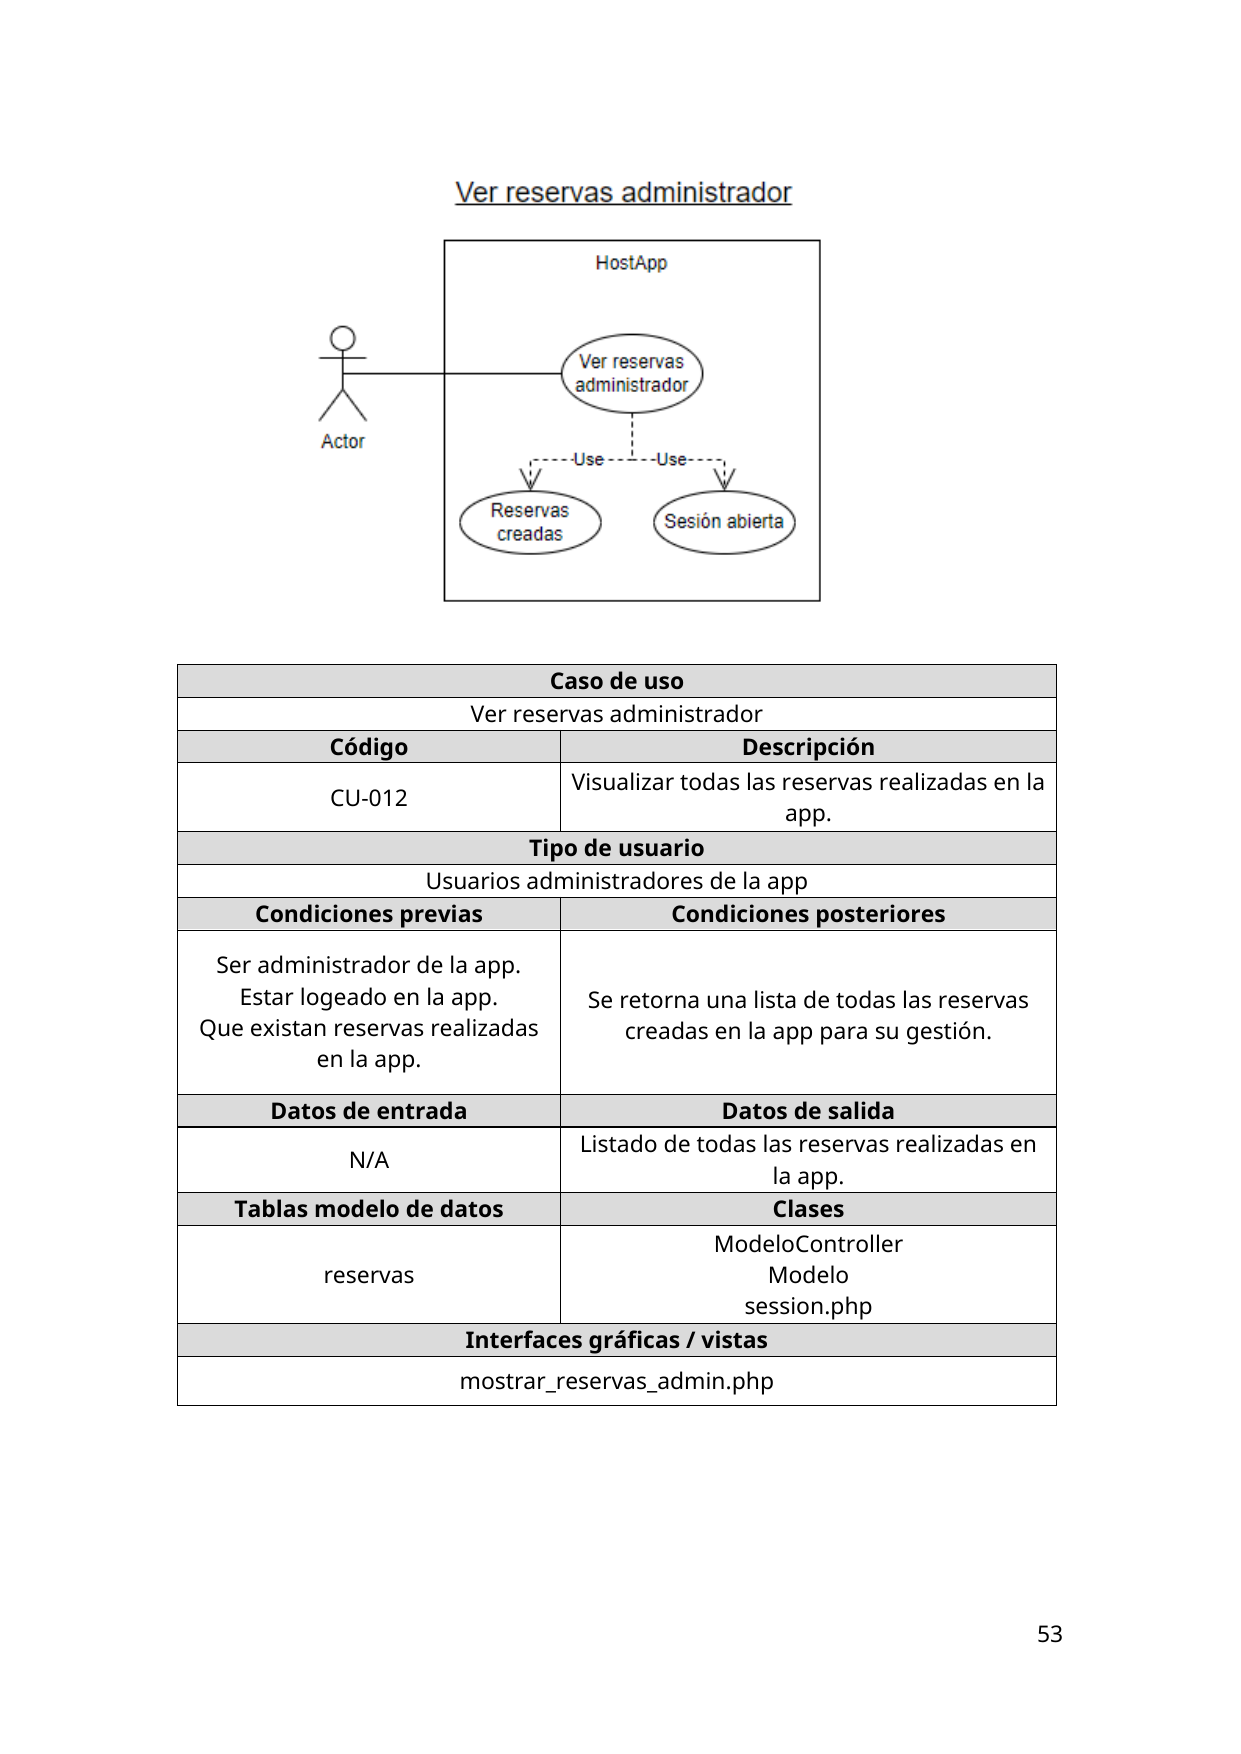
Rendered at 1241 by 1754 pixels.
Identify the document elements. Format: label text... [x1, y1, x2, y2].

table_cell reservas [178, 1226, 560, 1323]
table_cell Tablas modelo de datos [178, 1193, 560, 1225]
table_cell Se retorna una lista de todas las reservas creadas en la app para su gestión. [561, 931, 1056, 1093]
table_cell CU-012 [178, 763, 560, 831]
table_cell N/A [178, 1128, 560, 1192]
table_cell Datos de entrada [178, 1095, 560, 1126]
table_cell Usuarios administradores de la app [178, 865, 1056, 897]
table_cell Listado de todas las reservas realizadas en la app. [561, 1128, 1056, 1192]
table_cell Condiciones posteriores [561, 898, 1056, 929]
table_cell Caso de uso [178, 665, 1056, 697]
table_header [177, 148, 1056, 664]
table_cell Código [178, 731, 560, 762]
picture [311, 171, 882, 638]
table_cell Condiciones previas [178, 898, 560, 929]
table_cell ModeloController Modelo session.php [561, 1226, 1056, 1323]
table_cell Clases [561, 1193, 1056, 1225]
table_cell Ver reservas administrador [178, 698, 1056, 729]
table_cell Descripción [561, 731, 1056, 762]
table_cell mostrar_reservas_admin.php [178, 1357, 1056, 1404]
table_cell Interfaces gráficas / vistas [178, 1324, 1056, 1356]
table_cell Ser administrador de la app. Estar logeado en la app. Que existan reservas realizadas en la app. [178, 931, 560, 1093]
table_cell Visualizar todas las reservas realizadas en la app. [561, 763, 1056, 831]
table_cell Tipo de usuario [178, 832, 1056, 864]
table_cell Datos de salida [561, 1095, 1056, 1126]
